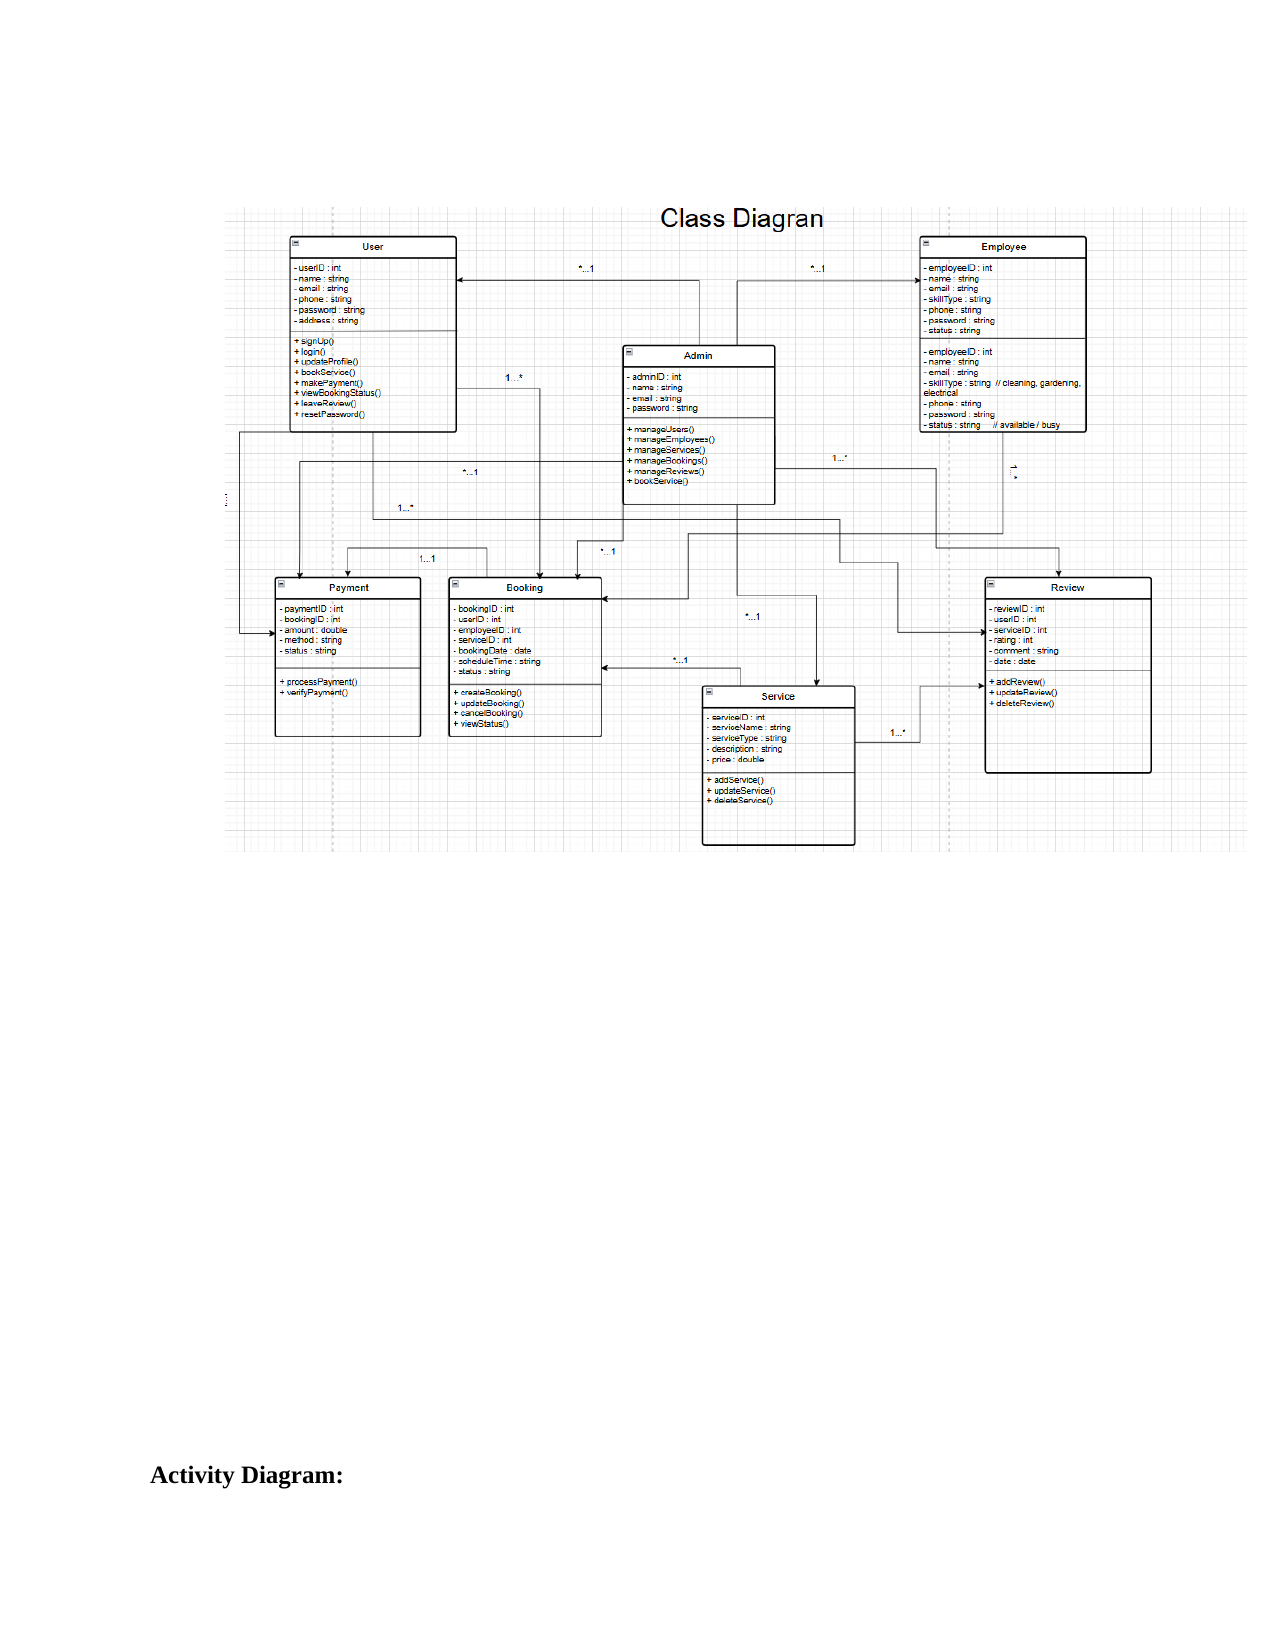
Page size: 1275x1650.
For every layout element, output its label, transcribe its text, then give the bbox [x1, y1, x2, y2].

text Activity Diagram: [150, 1460, 1125, 1489]
picture [225, 207, 1248, 852]
